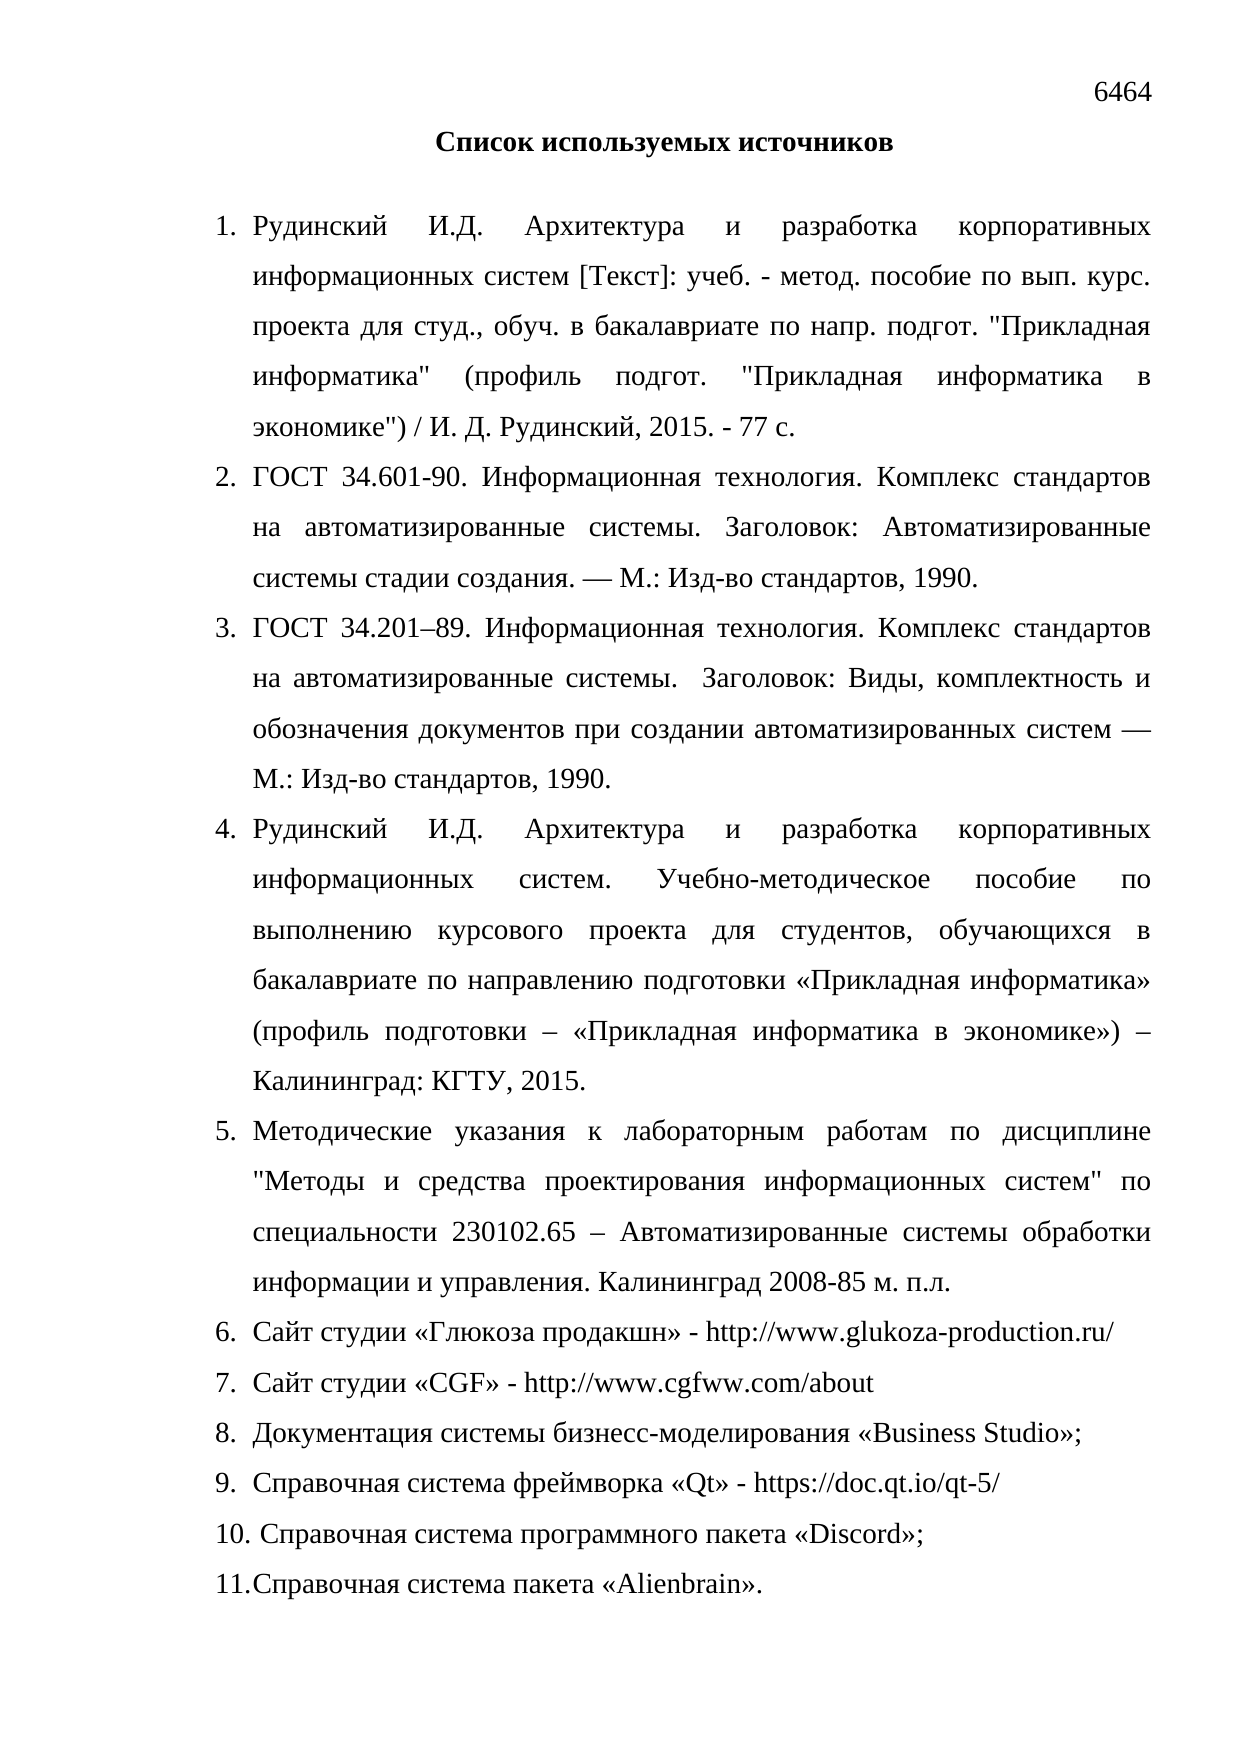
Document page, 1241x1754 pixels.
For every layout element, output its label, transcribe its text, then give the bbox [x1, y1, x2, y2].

list Рудинский И.Д. Архитектура и разработка корпоративных информационных систем. Учебно-методическое пособие по выполнению курсового проекта для студентов, обучающихся в бакалавриате по направлению подготовки «Прикладная информатика» (профиль подготовки – «Прикладная информатика в экономике») – Калининград: КГТУ, 2015. [215, 811, 1152, 1096]
text Список используемых источников [177, 124, 1152, 158]
list Справочная система программного пакета «Discord»; [215, 1516, 1152, 1549]
list Рудинский И.Д. Архитектура и разработка корпоративных информационных систем [Текст]: учеб. - метод. пособие по вып. курс. проекта для студ., обуч. в бакалавриате по напр. подгот. "Прикладная информатика" (профиль подгот. "Прикладная информатика в экономике") / И. Д. Рудинский, 2015. - 77 с. [215, 208, 1152, 442]
list Методические указания к лабораторным работам по дисциплине "Методы и средства проектирования информационных систем" по специальности 230102.65 – Автоматизированные системы обработки информации и управления. Калининград 2008-85 м. п.л. [215, 1113, 1152, 1298]
list Документация системы бизнесс-моделирования «Business Studio»; [215, 1415, 1152, 1449]
list Сайт студии «CGF» - http://www.cgfww.com/about [215, 1365, 1152, 1398]
list Сайт студии «Глюкоза продакшн» - http://www.glukoza-production.ru/ [215, 1314, 1152, 1348]
list Справочная система пакета «Alienbrain». [215, 1566, 1152, 1599]
list Справочная система фреймворка «Qt» - https://doc.qt.io/qt-5/ [215, 1465, 1152, 1499]
list ГОСТ 34.601-90. Информационная технология. Комплекс стандартов на автоматизированные системы. Заголовок: Автоматизированные системы стадии создания. — М.: Изд-во стандартов, 1990. [215, 459, 1152, 593]
list ГОСТ 34.201–89. Информационная технология. Комплекс стандартов на автоматизированные системы. Заголовок: Виды, комплектность и обозначения документов при создании автоматизированных систем — М.: Изд-во стандартов, 1990. [215, 610, 1152, 794]
